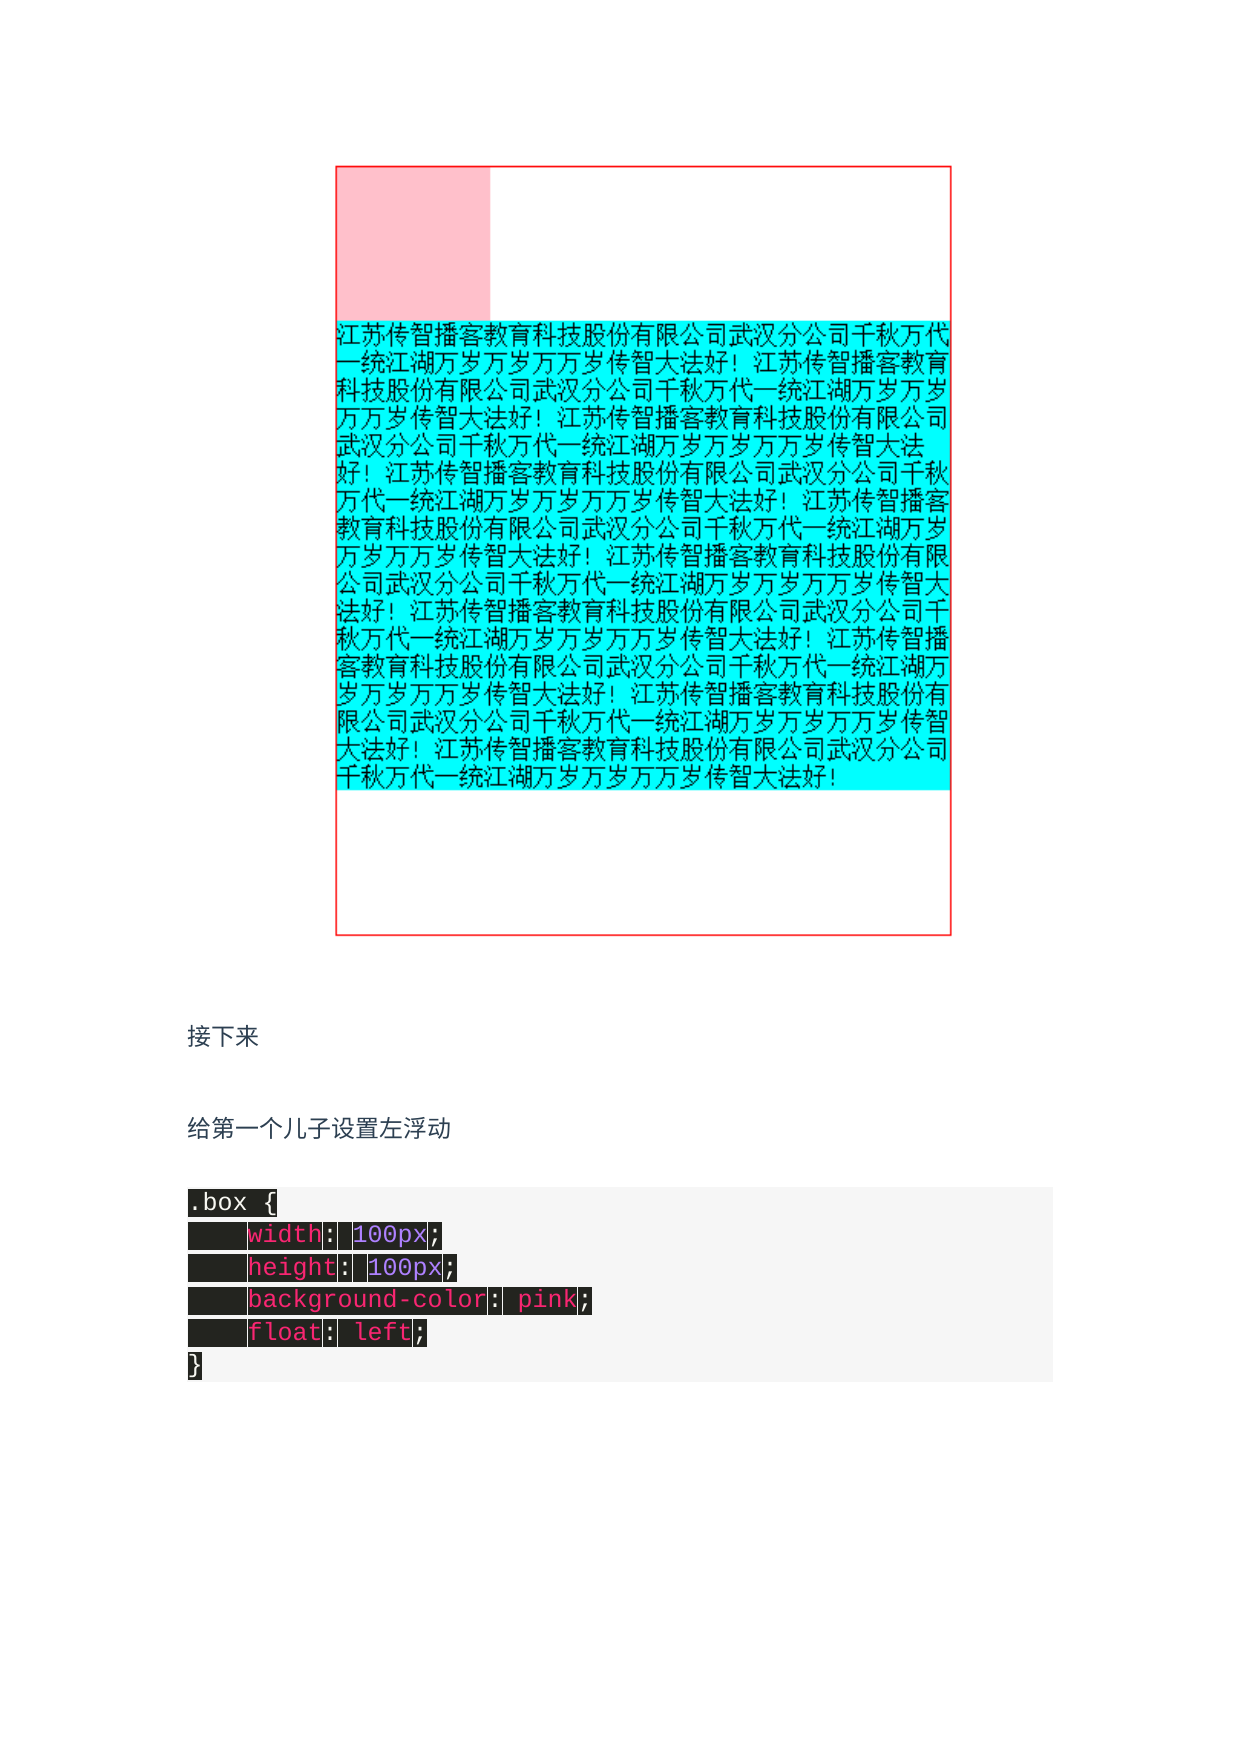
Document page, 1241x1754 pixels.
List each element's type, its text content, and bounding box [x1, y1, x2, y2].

text 给第一个儿子设置左浮动 [187, 1094, 1053, 1159]
text .box { width: 100px; height: 100px; background-color: pink; float: left; } [187, 1187, 1053, 1382]
text 接下来 [187, 1002, 1053, 1067]
picture [187, 163, 1053, 973]
